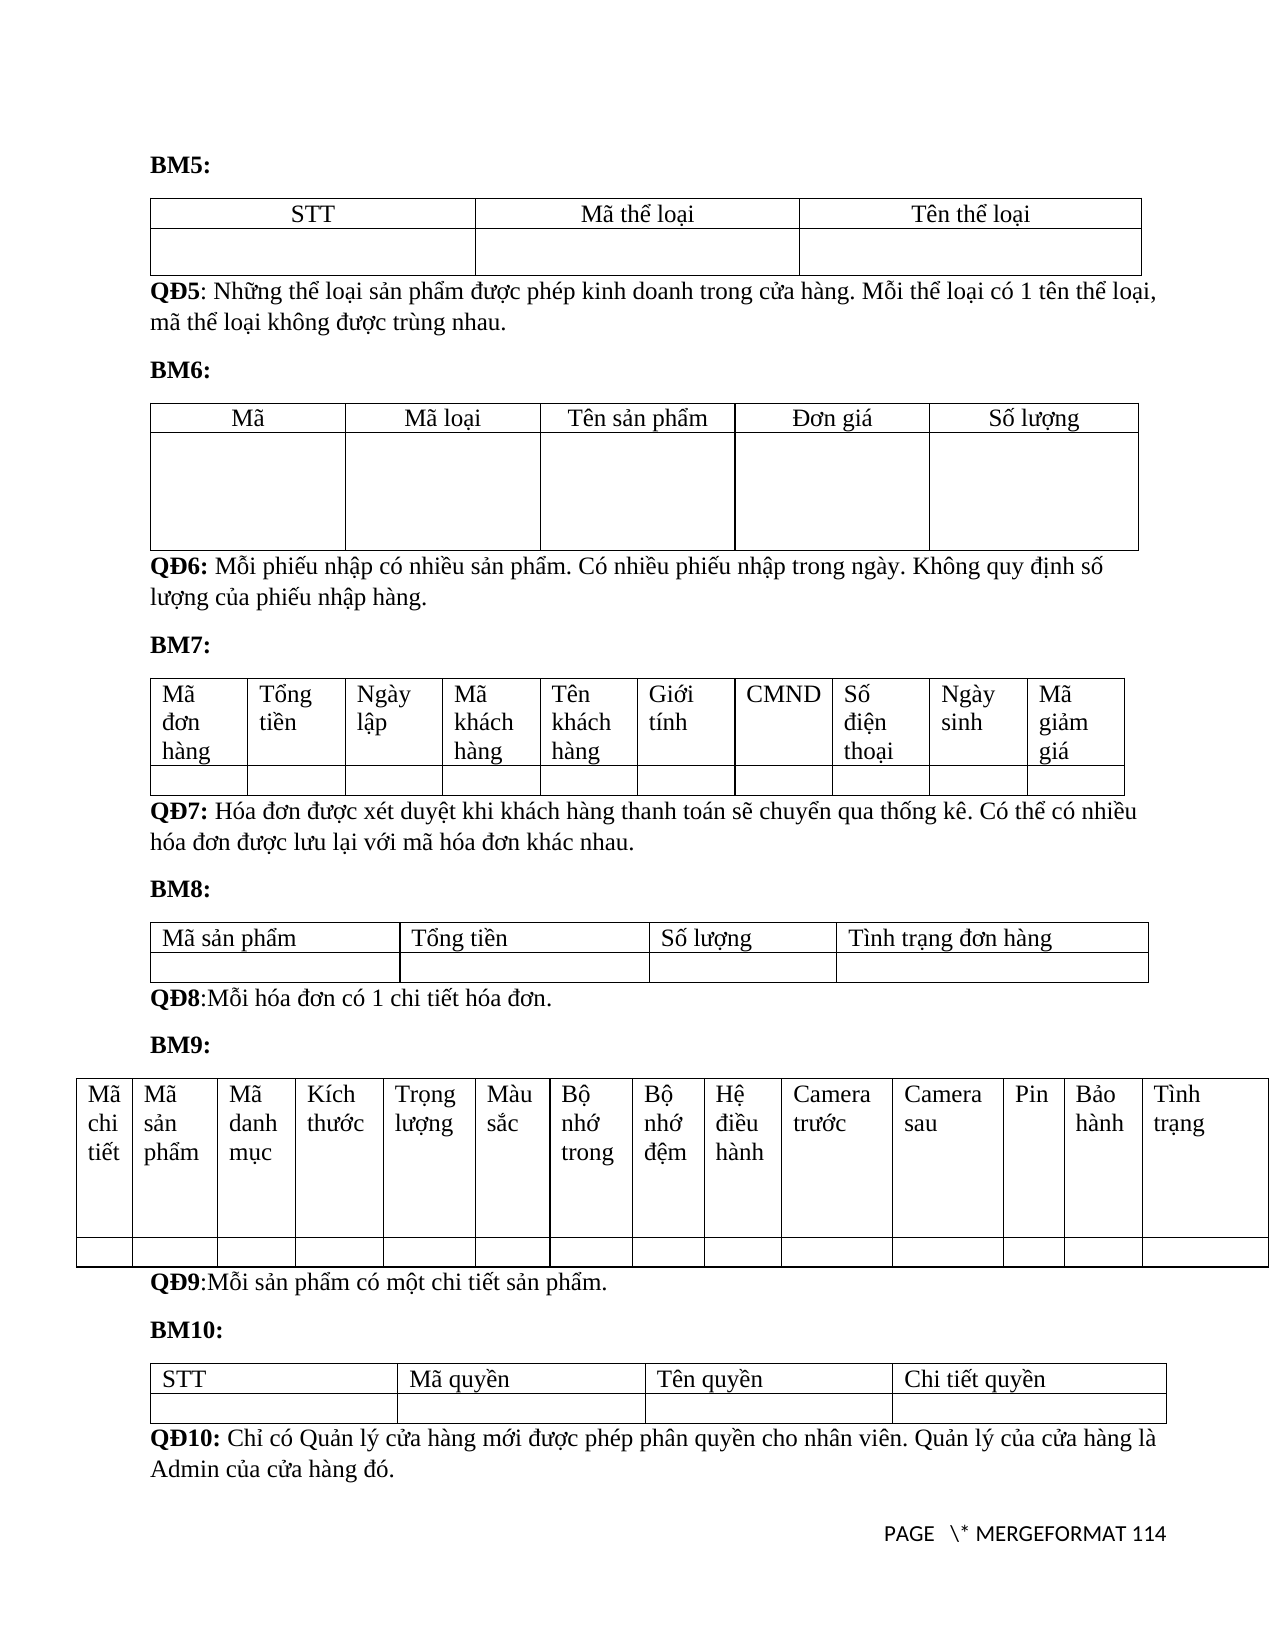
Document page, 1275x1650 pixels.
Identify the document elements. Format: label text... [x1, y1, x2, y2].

table_header STT [151, 1364, 397, 1393]
table_header Bảo hành [1065, 1079, 1142, 1237]
table_header Mã sản phẩm [151, 923, 399, 952]
table_cell [650, 953, 836, 982]
table_header Ngày lập [346, 679, 442, 765]
table_header Kích thước [296, 1079, 383, 1237]
table_cell [476, 229, 799, 275]
table_cell [443, 766, 540, 795]
table_header Màu sắc [476, 1079, 549, 1237]
table_header Tên khách hàng [541, 679, 637, 765]
text QĐ5: Những thể loại sản phẩm được phép kinh doanh trong cửa hàng. Mỗi thể loại có 1 tên thể loại, mã thể loại không được trùng nhau. [150, 276, 1167, 336]
table_cell [398, 1394, 645, 1422]
table_header Mã khách hàng [443, 679, 540, 765]
text BM9: [150, 1031, 1167, 1059]
table_header Camera sau [893, 1079, 1003, 1237]
text QĐ7: Hóa đơn được xét duyệt khi khách hàng thanh toán sẽ chuyển qua thống kê. Có thể có nhiều hóa đơn được lưu lại với mã hóa đơn khác nhau. [150, 796, 1167, 856]
table_header Camera trước [782, 1079, 892, 1237]
table_cell [833, 766, 929, 795]
table_header Số lượng [930, 404, 1138, 432]
table_header Tên quyền [646, 1364, 892, 1393]
table_cell [736, 766, 832, 795]
table_header Giới tính [638, 679, 734, 765]
table_cell [893, 1238, 1003, 1266]
text QĐ10: Chỉ có Quản lý cửa hàng mới được phép phân quyền cho nhân viên. Quản lý của cửa hàng là Admin của cửa hàng đó. [150, 1424, 1167, 1483]
table_cell [736, 433, 929, 550]
table_cell [151, 229, 475, 275]
table_cell [151, 433, 345, 550]
table_cell [800, 229, 1141, 275]
text BM8: [150, 874, 1167, 903]
table_cell [346, 766, 442, 795]
table_header Tên thể loại [800, 199, 1141, 227]
table_header Mã [151, 404, 345, 432]
table_cell [638, 766, 734, 795]
table_header Ngày sinh [930, 679, 1027, 765]
table_cell [218, 1238, 295, 1266]
table_cell [782, 1238, 892, 1266]
table_header Mã chi tiết [77, 1079, 132, 1237]
table_header Bộ nhớ trong [551, 1079, 632, 1237]
table_header Pin [1004, 1079, 1064, 1237]
table_header Tình trạng đơn hàng [837, 923, 1148, 952]
table_header Hệ điều hành [705, 1079, 781, 1237]
table_header Mã loại [346, 404, 540, 432]
table_cell [401, 953, 649, 982]
table_header Trọng lượng [384, 1079, 475, 1237]
table_header Mã giảm giá [1028, 679, 1124, 765]
table_cell [296, 1238, 383, 1266]
table_header Đơn giá [736, 404, 929, 432]
table_header Tổng tiền [248, 679, 345, 765]
text BM6: [150, 355, 1167, 383]
text BM5: [150, 150, 1167, 179]
table_cell [346, 433, 540, 550]
table_cell [151, 1394, 397, 1422]
text QĐ9:Mỗi sản phẩm có một chi tiết sản phẩm. [150, 1268, 1167, 1296]
table_header Số điện thoại [833, 679, 929, 765]
table_header Mã quyền [398, 1364, 645, 1393]
table_cell [930, 433, 1138, 550]
table_header Tên sản phẩm [541, 404, 734, 432]
table_header Mã thể loại [476, 199, 799, 227]
table_cell [837, 953, 1148, 982]
text QĐ6: Mỗi phiếu nhập có nhiều sản phẩm. Có nhiều phiếu nhập trong ngày. Không quy định số lượng của phiếu nhập hàng. [150, 551, 1167, 611]
table_header Tình trạng [1143, 1079, 1268, 1237]
table_header Mã sản phẩm [133, 1079, 217, 1237]
table_header Bộ nhớ đệm [633, 1079, 704, 1237]
table_cell [248, 766, 345, 795]
table_cell [1065, 1238, 1142, 1266]
table_cell [1143, 1238, 1268, 1266]
table_cell [1004, 1238, 1064, 1266]
table_header Mã danh mục [218, 1079, 295, 1237]
table_header Chi tiết quyền [893, 1364, 1166, 1393]
text BM10: [150, 1315, 1167, 1344]
table_cell [541, 766, 637, 795]
table_cell [646, 1394, 892, 1422]
table_cell [1028, 766, 1124, 795]
table_header CMND [736, 679, 832, 765]
table_header Mã đơn hàng [151, 679, 247, 765]
table_cell [476, 1238, 549, 1266]
table_header STT [151, 199, 475, 227]
table_cell [384, 1238, 475, 1266]
table_cell [930, 766, 1027, 795]
table_cell [705, 1238, 781, 1266]
table_cell [633, 1238, 704, 1266]
table_cell [893, 1394, 1166, 1422]
text QĐ8:Mỗi hóa đơn có 1 chi tiết hóa đơn. [150, 983, 1167, 1012]
table_cell [133, 1238, 217, 1266]
table_cell [151, 766, 247, 795]
table_cell [77, 1238, 132, 1266]
table_header Số lượng [650, 923, 836, 952]
text BM7: [150, 630, 1167, 659]
table_cell [551, 1238, 632, 1266]
table_cell [541, 433, 734, 550]
table_cell [151, 953, 399, 982]
table_header Tổng tiền [401, 923, 649, 952]
